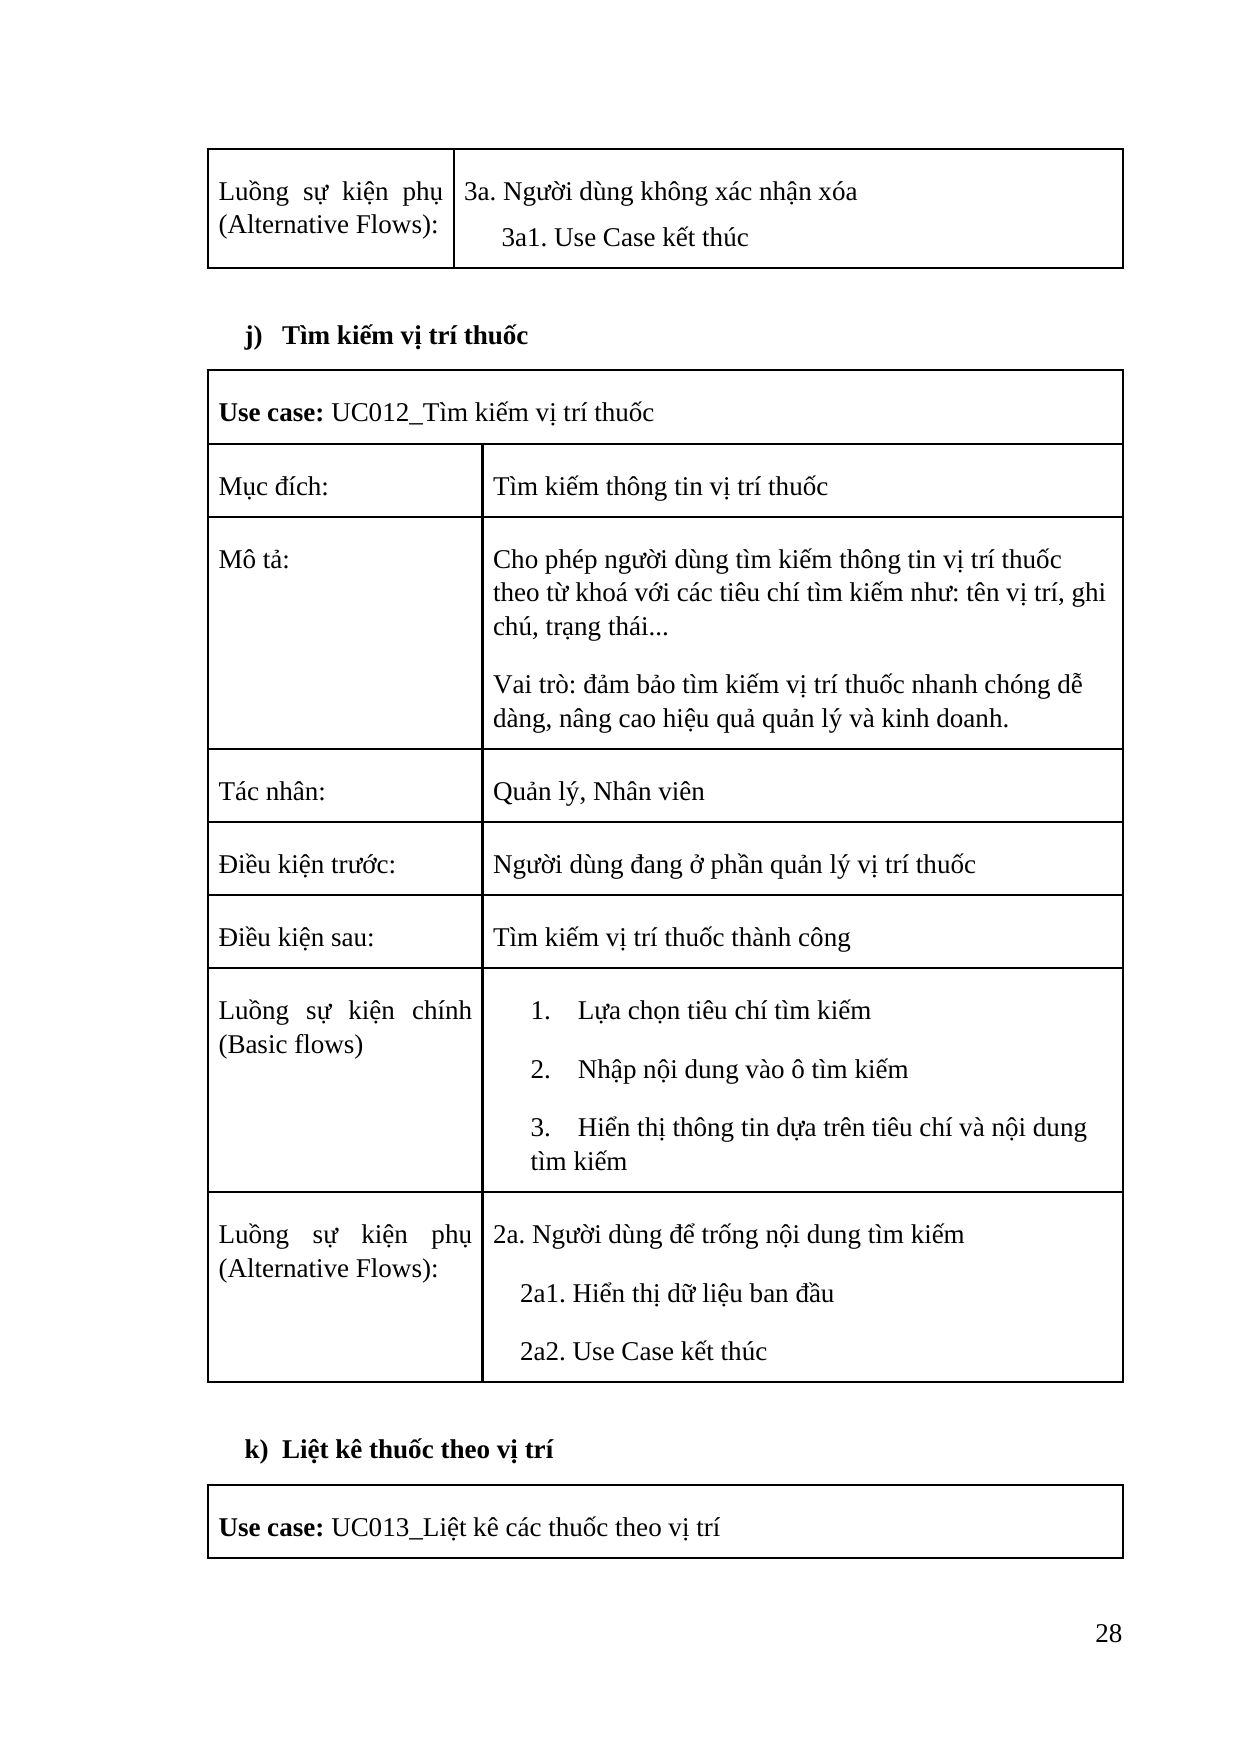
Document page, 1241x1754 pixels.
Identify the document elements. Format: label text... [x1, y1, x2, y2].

table_cell Cho phép người dùng tìm kiếm thông tin vị trí thuốc theo từ khoá với các tiêu chí tìm kiếm như: tên vị trí, ghi chú, trạng thái... Vai trò: đảm bảo tìm kiếm vị trí thuốc nhanh chóng dễ dàng, nâng cao hiệu quả quản lý và kinh doanh. [484, 518, 1122, 748]
table_cell Điều kiện trước: [209, 823, 481, 894]
table_cell Điều kiện sau: [209, 896, 481, 967]
table_cell Người dùng đang ở phần quản lý vị trí thuốc [484, 823, 1122, 894]
table_cell Mục đích: [209, 445, 481, 516]
list Tìm kiếm vị trí thuốc [244, 319, 1122, 350]
table_cell Luồng sự kiện phụ (Alternative Flows): [209, 1193, 481, 1381]
table_cell 3a. Người dùng không xác nhận xóa 3a1. Use Case kết thúc [455, 150, 1122, 267]
table_cell Quản lý, Nhân viên [484, 750, 1122, 821]
table_cell Tác nhân: [209, 750, 481, 821]
table_header Use case: UC012_Tìm kiếm vị trí thuốc [209, 371, 1122, 442]
table_cell Tìm kiếm vị trí thuốc thành công [484, 896, 1122, 967]
table_cell Luồng sự kiện chính (Basic flows) [209, 969, 481, 1191]
list Liệt kê thuốc theo vị trí [244, 1433, 1122, 1465]
table_header Use case: UC013_Liệt kê các thuốc theo vị trí [209, 1486, 1122, 1557]
table_cell 2a. Người dùng để trống nội dung tìm kiếm 2a1. Hiển thị dữ liệu ban đầu 2a2. Use Case kết thúc [484, 1193, 1122, 1381]
table_cell Mô tả: [209, 518, 481, 748]
table_cell 1. Lựa chọn tiêu chí tìm kiếm 2. Nhập nội dung vào ô tìm kiếm 3. Hiển thị thông tin dựa trên tiêu chí và nội dung tìm kiếm [484, 969, 1122, 1191]
table_cell Tìm kiếm thông tin vị trí thuốc [484, 445, 1122, 516]
table_cell Luồng sự kiện phụ (Alternative Flows): [209, 150, 453, 267]
